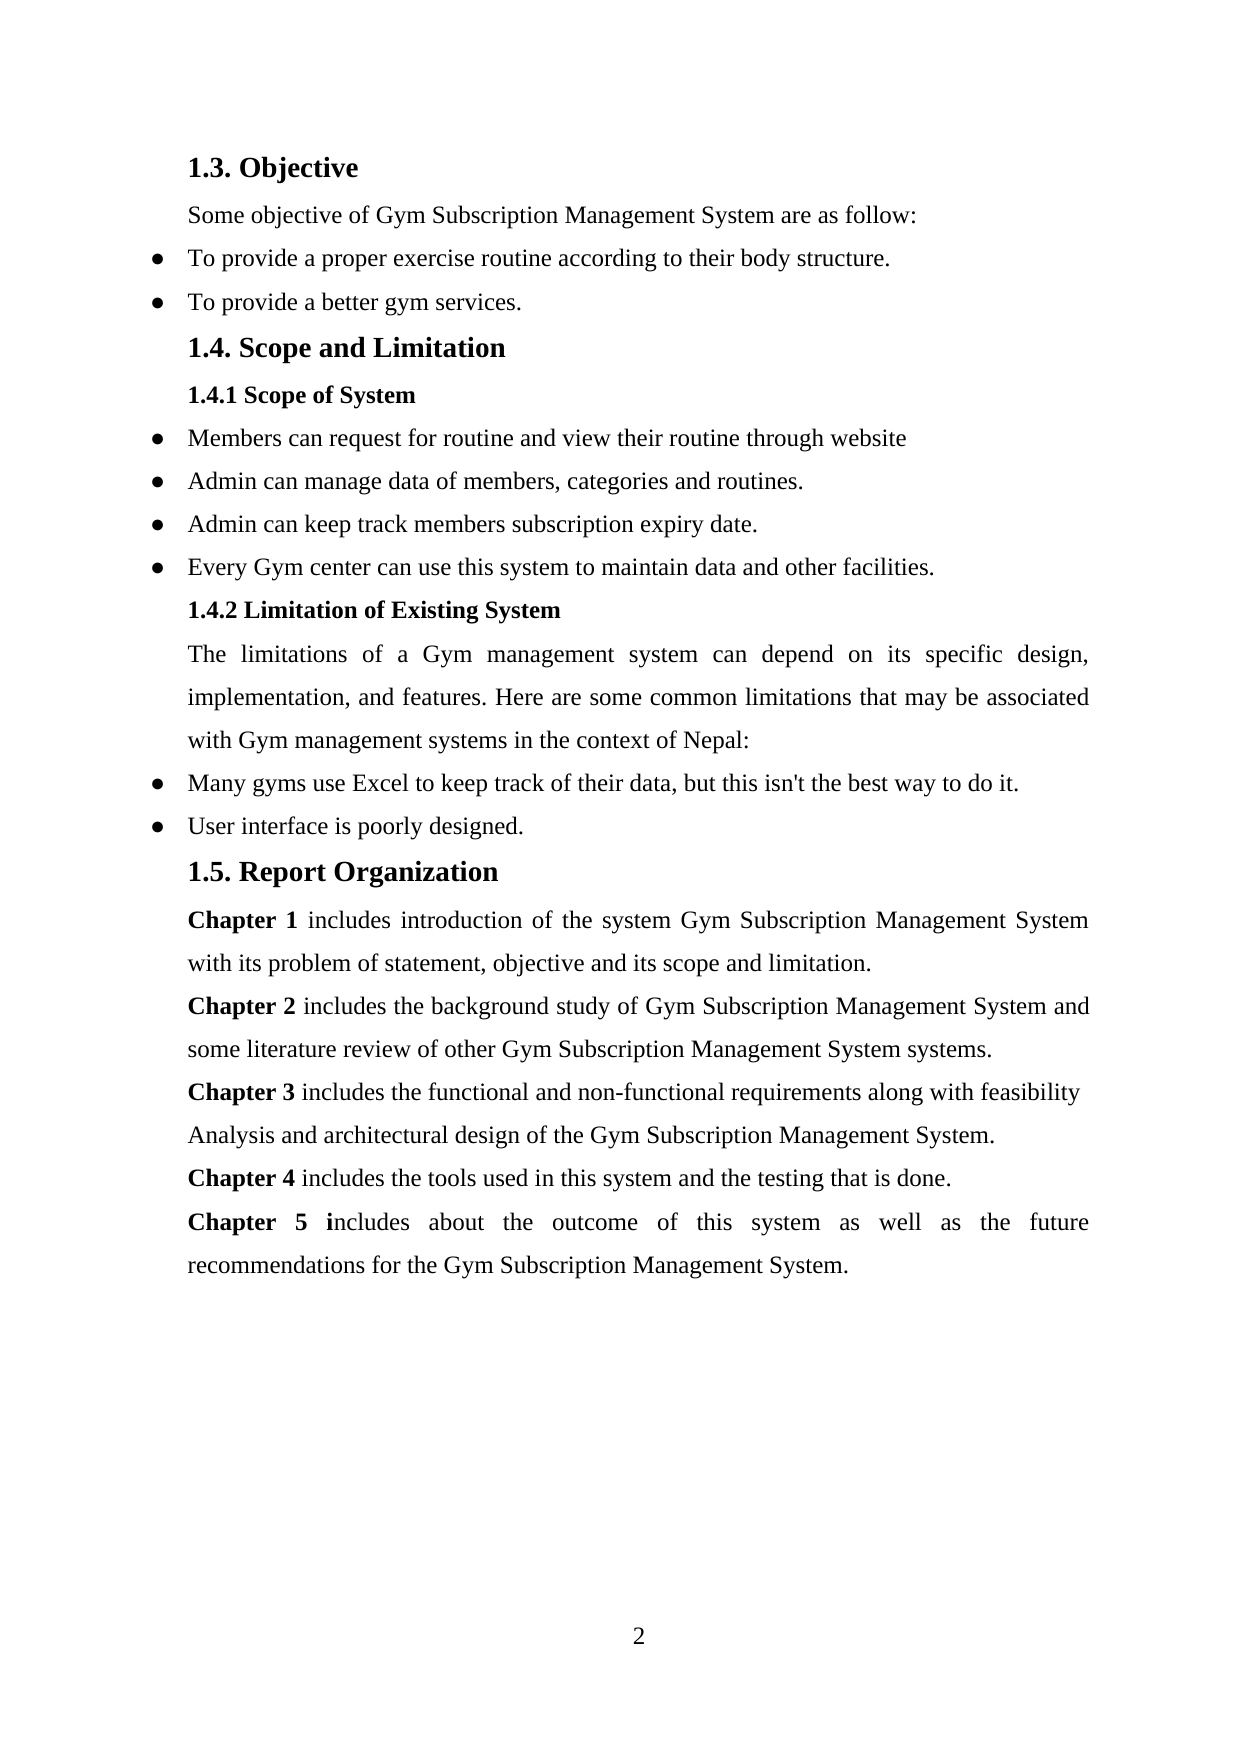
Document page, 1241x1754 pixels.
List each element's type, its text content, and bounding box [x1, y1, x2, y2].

list Members can request for routine and view their routine through website [150, 423, 1090, 452]
subtitle 1.4. Scope and Limitation [187, 330, 1090, 363]
text Analysis and architectural design of the Gym Subscription Management System. [187, 1120, 1090, 1149]
list To provide a proper exercise routine according to their body structure. [150, 243, 1090, 272]
text Chapter 1 includes introduction of the system Gym Subscription Management System with its problem of statement, objective and its scope and limitation. [187, 905, 1090, 977]
list Admin can manage data of members, categories and routines. [150, 466, 1090, 495]
list Every Gym center can use this system to maintain data and other facilities. [150, 552, 1090, 581]
subtitle 1.3. Objective [187, 150, 1090, 183]
text 1.4.2 Limitation of Existing System [187, 596, 1090, 624]
subtitle 1.5. Report Organization [187, 854, 1090, 888]
list Many gyms use Excel to keep track of their data, but this isn't the best way to do it. [150, 768, 1090, 797]
list Admin can keep track members subscription expiry date. [150, 509, 1090, 538]
list User interface is poorly designed. [150, 811, 1090, 840]
text 1.4.1 Scope of System [187, 380, 1090, 409]
list To provide a better gym services. [150, 287, 1090, 315]
text Chapter 5 includes about the outcome of this system as well as the future recommendations for the Gym Subscription Management System. [187, 1207, 1090, 1278]
text Chapter 4 includes the tools used in this system and the testing that is done. [187, 1163, 1090, 1192]
text Chapter 2 includes the background study of Gym Subscription Management System and some literature review of other Gym Subscription Management System systems. [187, 991, 1090, 1063]
text Chapter 3 includes the functional and non-functional requirements along with feasibility [187, 1077, 1090, 1106]
text Some objective of Gym Subscription Management System are as follow: [187, 200, 1090, 229]
text The limitations of a Gym management system can depend on its specific design, implementation, and features. Here are some common limitations that may be associated with Gym management systems in the context of Nepal: [187, 639, 1090, 754]
